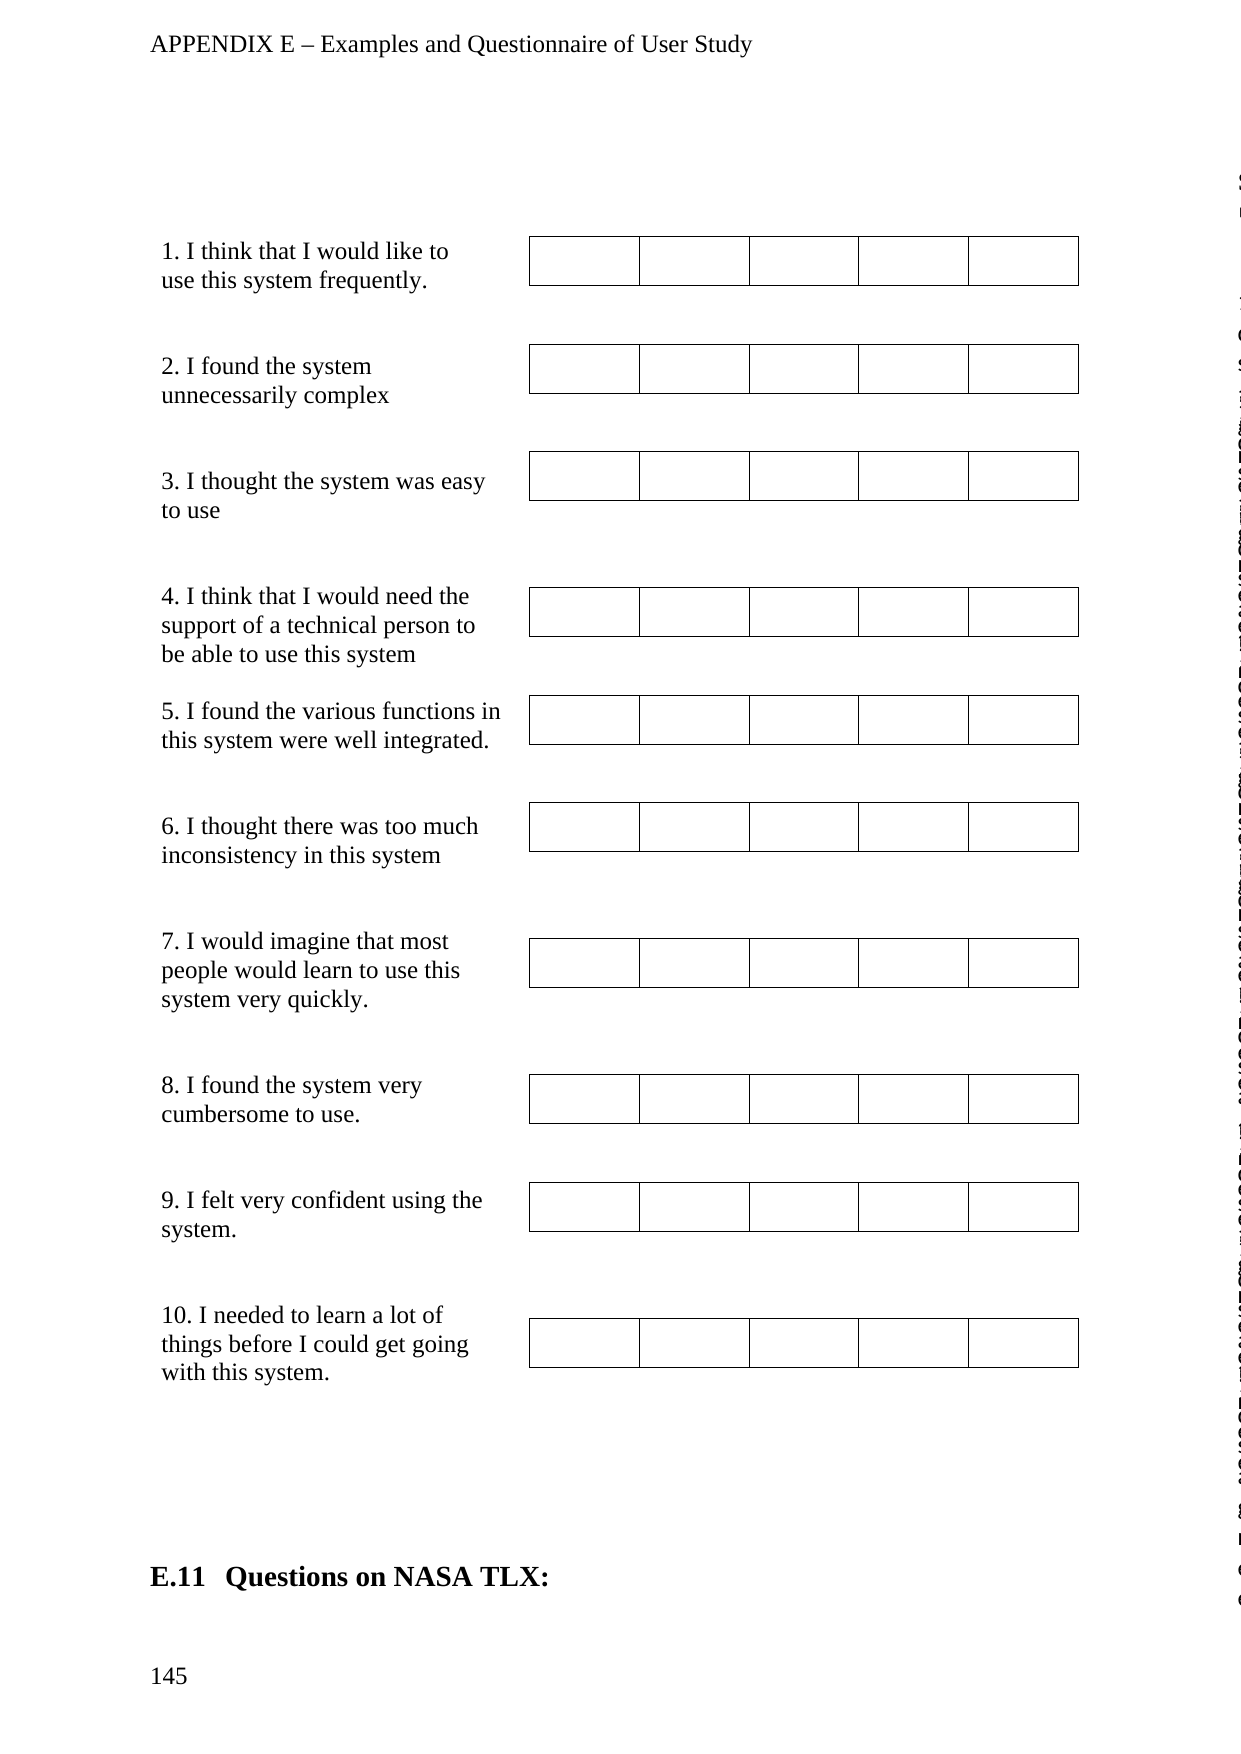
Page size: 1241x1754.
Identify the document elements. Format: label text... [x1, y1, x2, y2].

text E.11 Questions on NASA TLX: [150, 1559, 1090, 1593]
table_header [518, 150, 1090, 1425]
